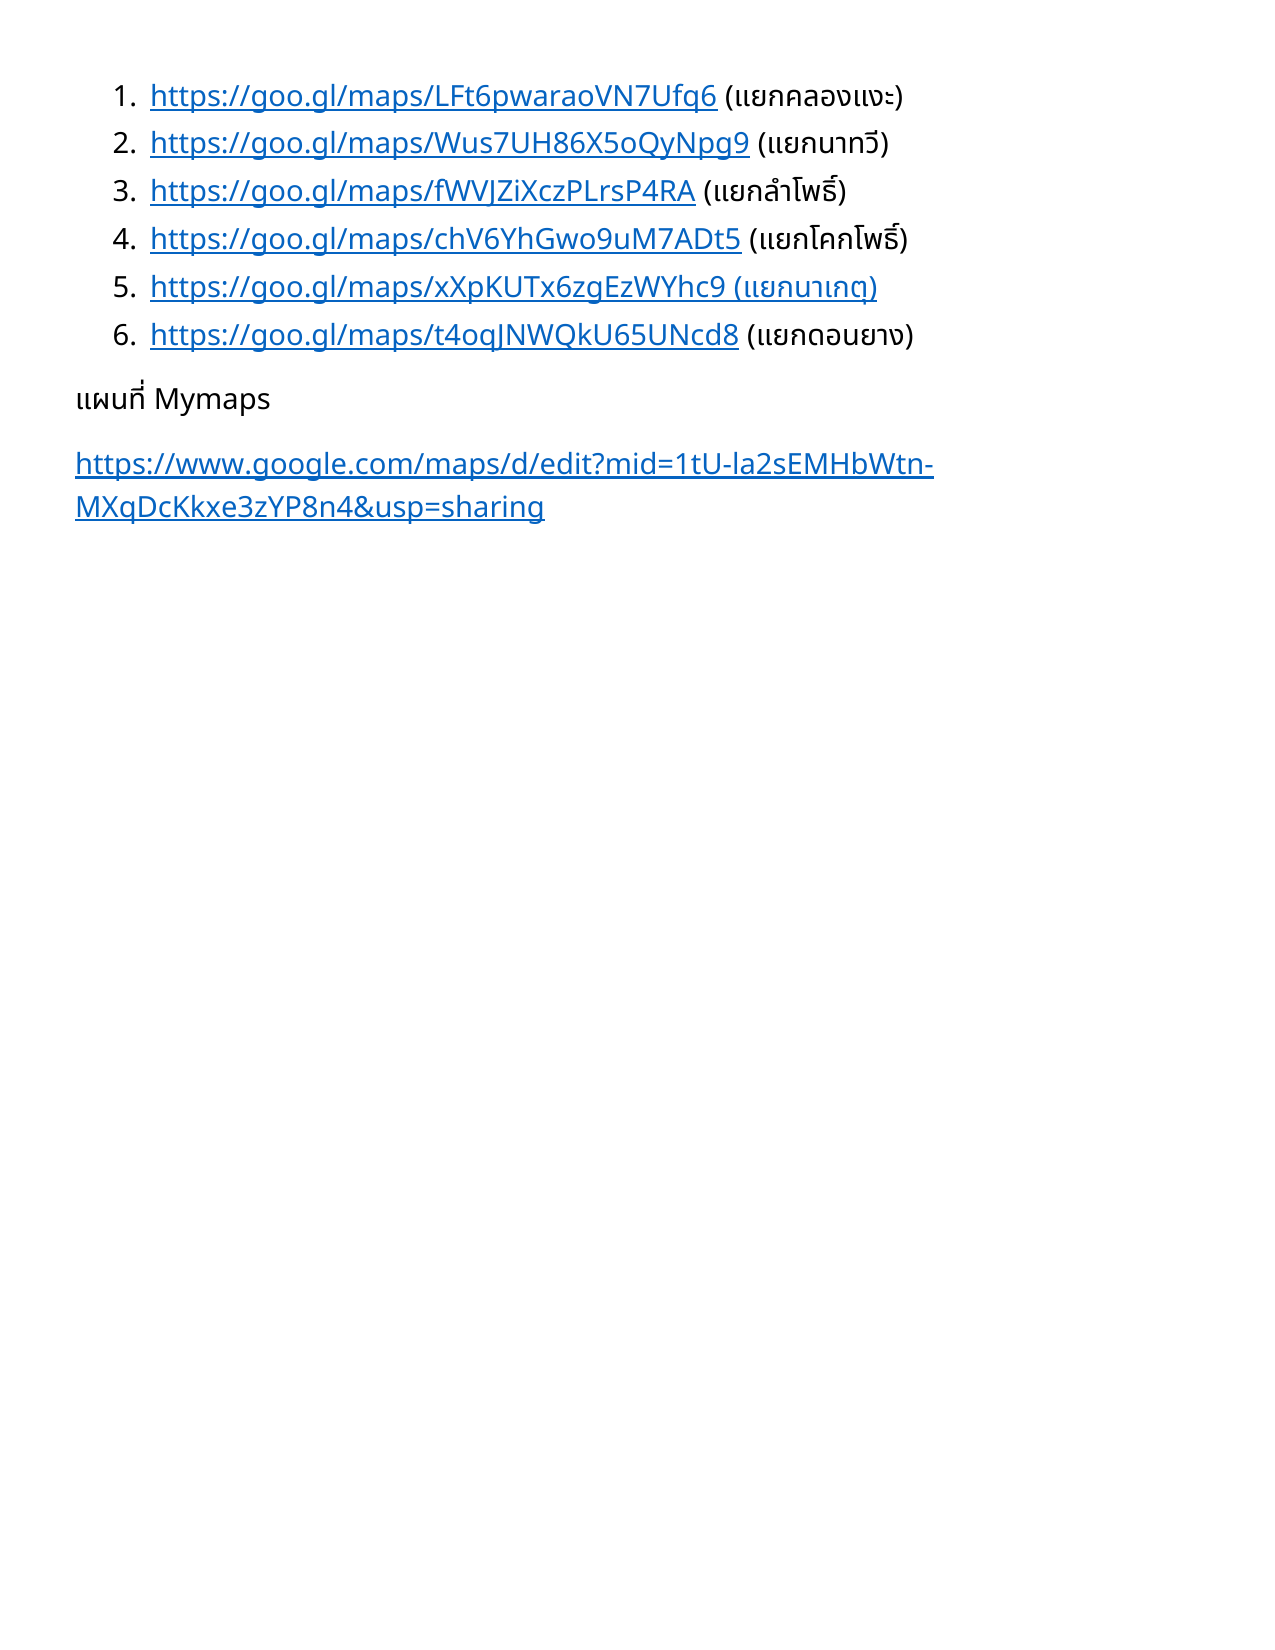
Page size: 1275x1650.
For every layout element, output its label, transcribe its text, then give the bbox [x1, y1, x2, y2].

list https://goo.gl/maps/t4oqJNWQkU65UNcd8 (แยกดอนยาง) [112, 314, 1200, 358]
text https://www.google.com/maps/d/edit?mid=1tU-la2sEMHbWtn-MXqDcKkxe3zYP8n4&usp=sharing [75, 443, 1200, 526]
list https://goo.gl/maps/xXpKUTx6zgEzWYhc9 (แยกนาเกตุ) [112, 266, 1200, 311]
list https://goo.gl/maps/Wus7UH86X5oQyNpg9 (แยกนาทวี) [112, 123, 1200, 167]
list https://goo.gl/maps/LFt6pwaraoVN7Ufq6 (แยกคลองแงะ) [112, 75, 1200, 119]
text แผนที่ Mymaps [75, 378, 1200, 423]
list https://goo.gl/maps/chV6YhGwo9uM7ADt5 (แยกโคกโพธิ์) [112, 218, 1200, 263]
list https://goo.gl/maps/fWVJZiXczPLrsP4RA (แยกลำโพธิ์) [112, 171, 1200, 215]
